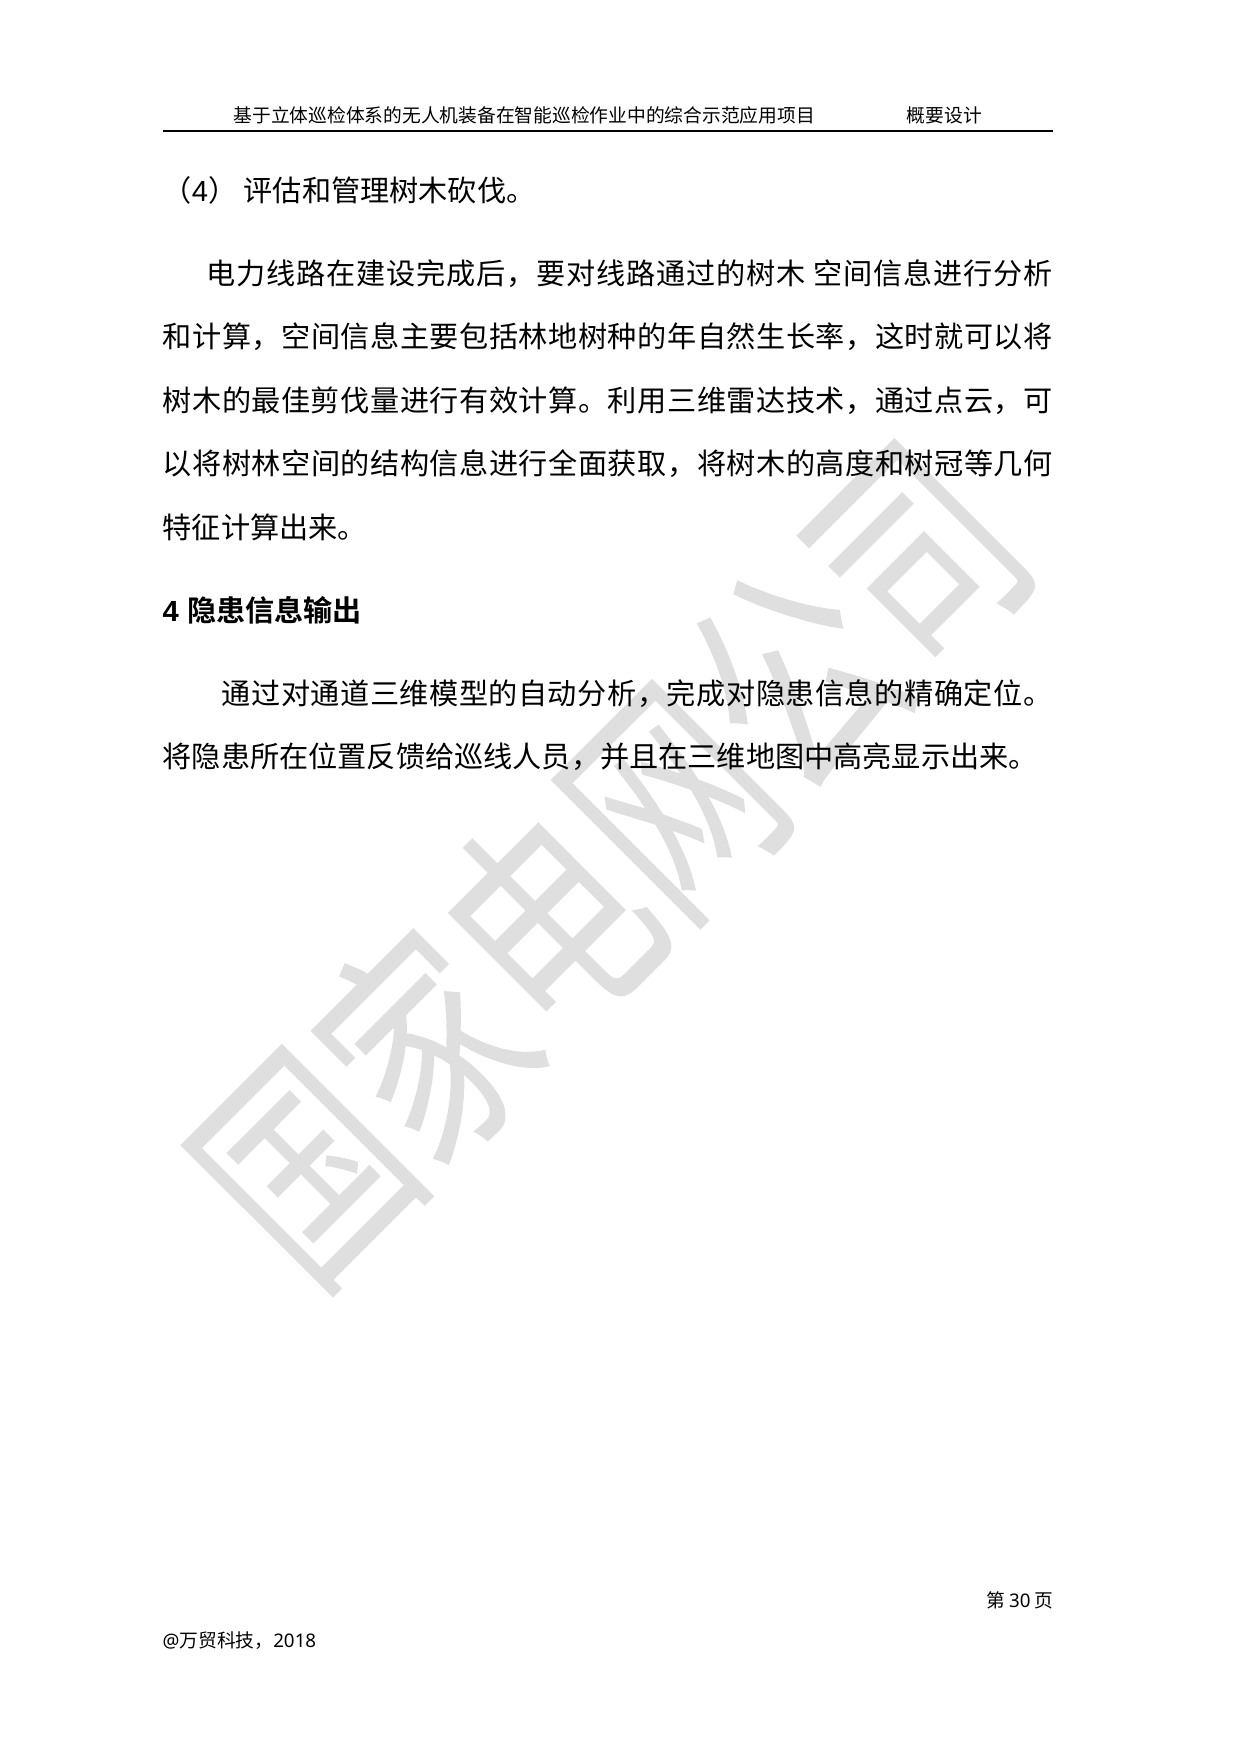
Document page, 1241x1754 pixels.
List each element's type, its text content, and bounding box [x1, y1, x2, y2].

text 电力线路在建设完成后，要对线路通过的树木 空间信息进行分析和计算，空间信息主要包括林地树种的年自然生长率，这时就可以将树木的最佳剪伐量进行有效计算。利用三维雷达技术，通过点云，可以将树林空间的结构信息进行全面获取，将树木的高度和树冠等几何特征计算出来。 [162, 250, 1053, 546]
text （4） 评估和管理树木砍伐。 [162, 167, 1053, 209]
text 通过对通道三维模型的自动分析，完成对隐患信息的精确定位。将隐患所在位置反馈给巡线人员，并且在三维地图中高亮显示出来。 [162, 671, 1053, 776]
subtitle 4 隐患信息输出 [162, 587, 1053, 630]
